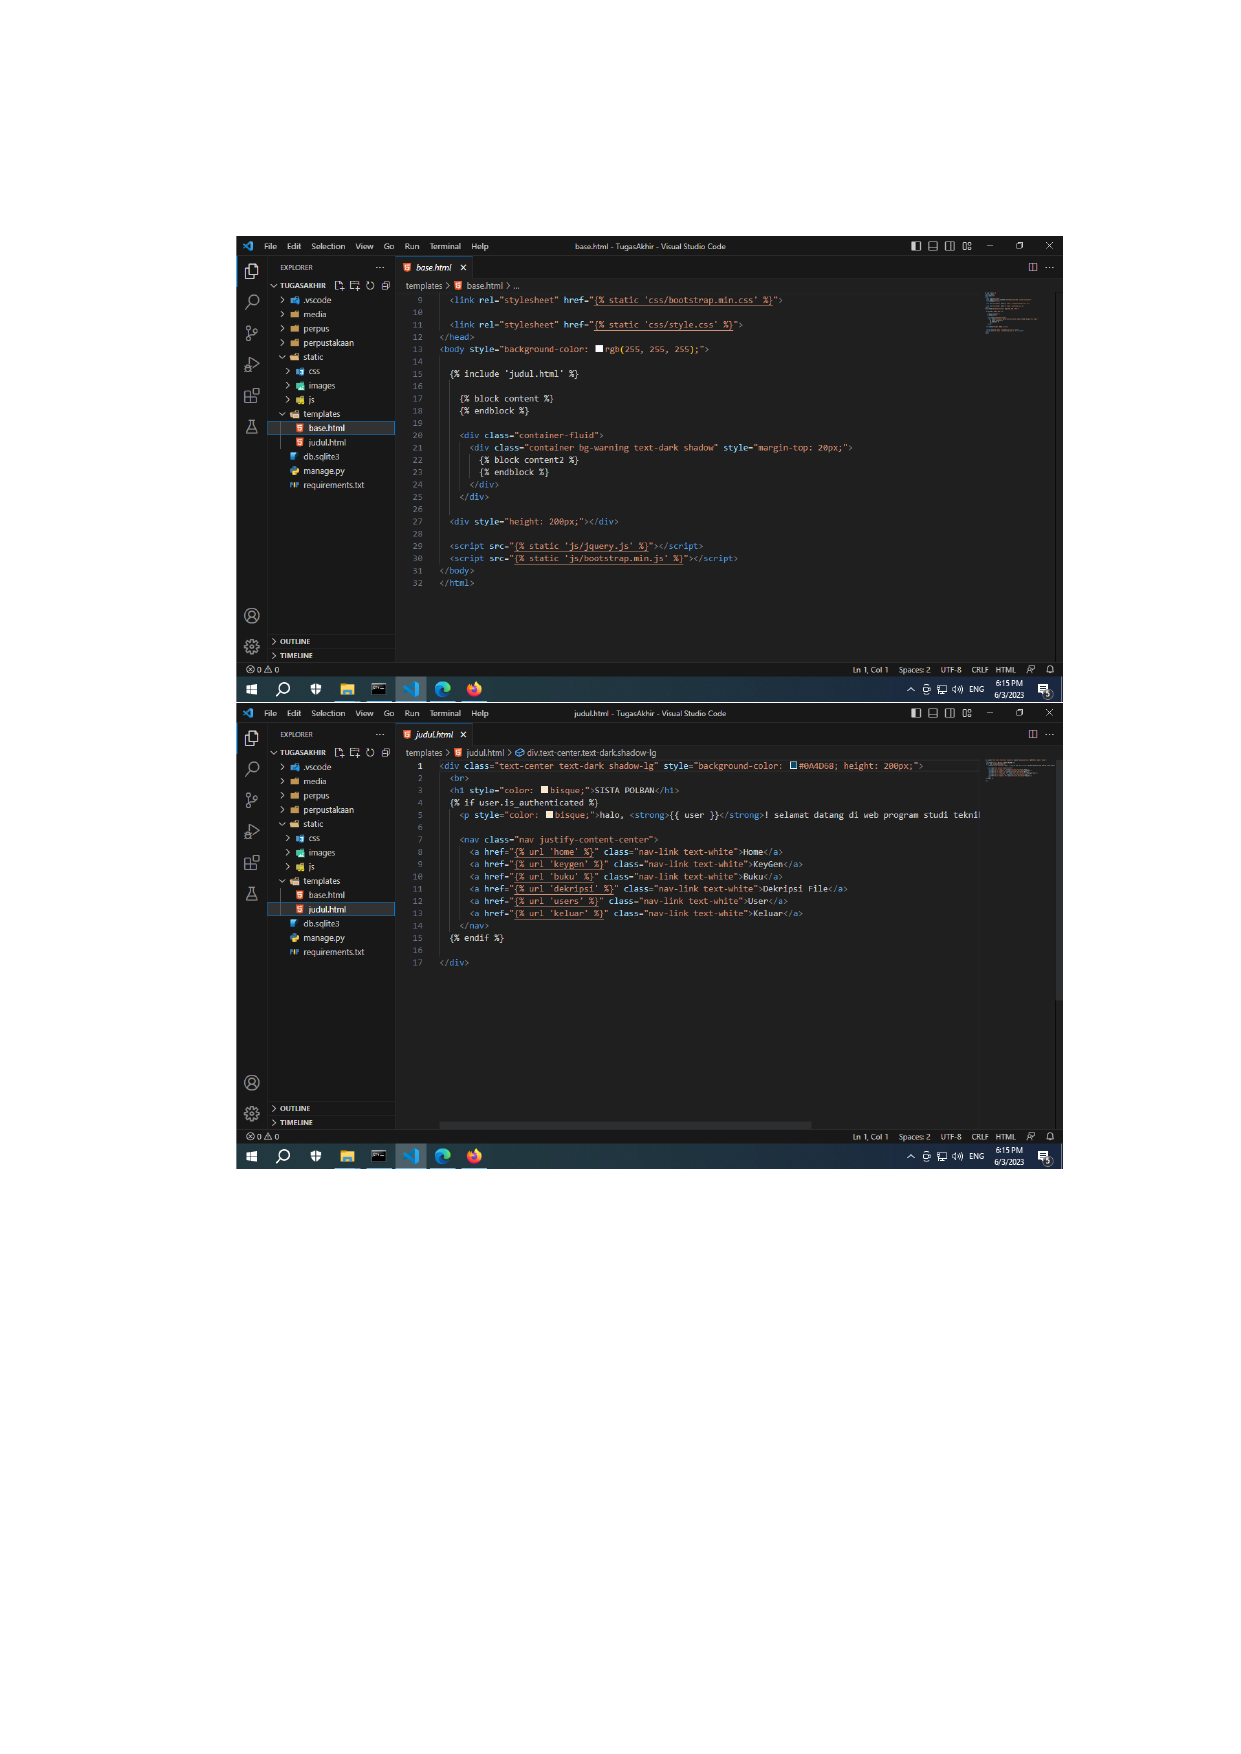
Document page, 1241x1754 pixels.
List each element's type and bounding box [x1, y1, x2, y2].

picture [236, 236, 1063, 702]
picture [236, 703, 1063, 1169]
